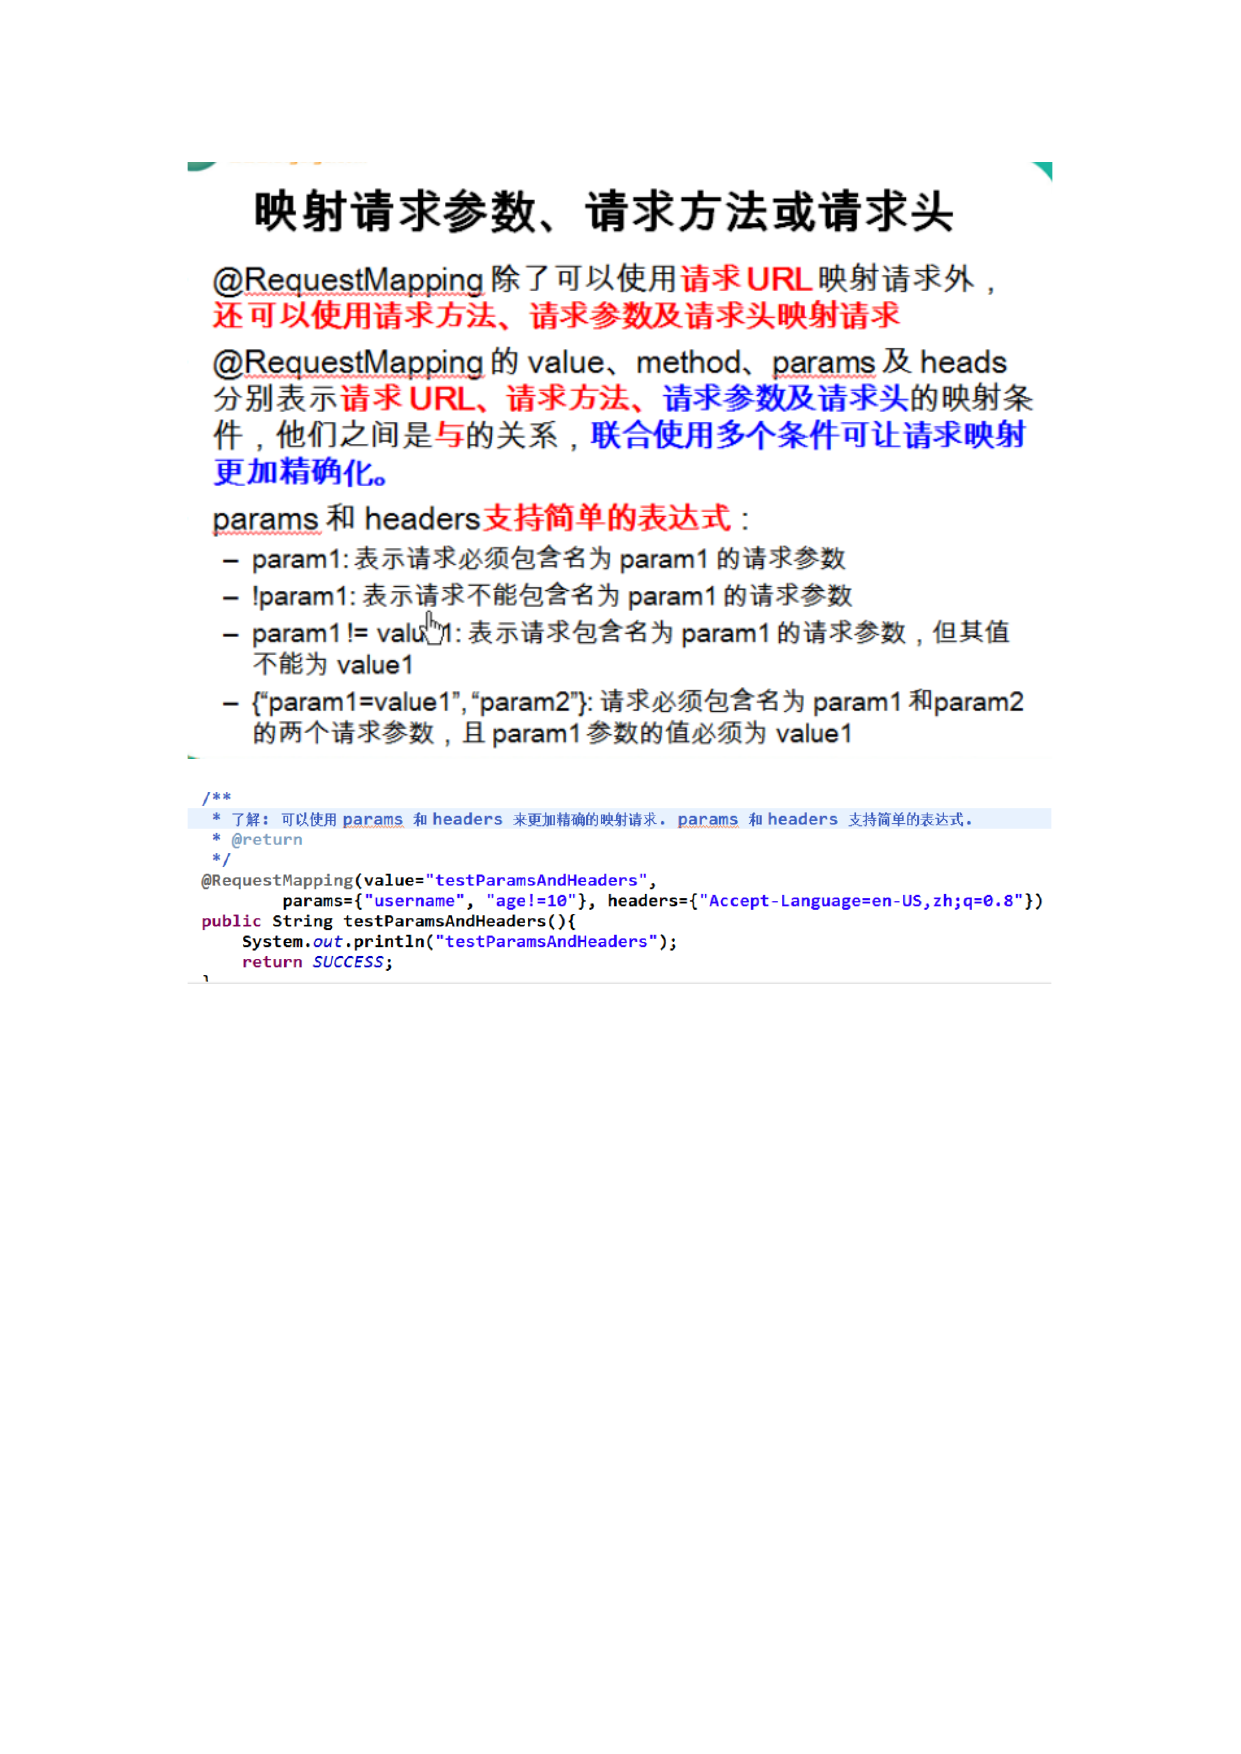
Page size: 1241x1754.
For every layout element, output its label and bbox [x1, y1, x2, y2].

picture [187, 162, 1053, 759]
picture [187, 779, 1052, 984]
